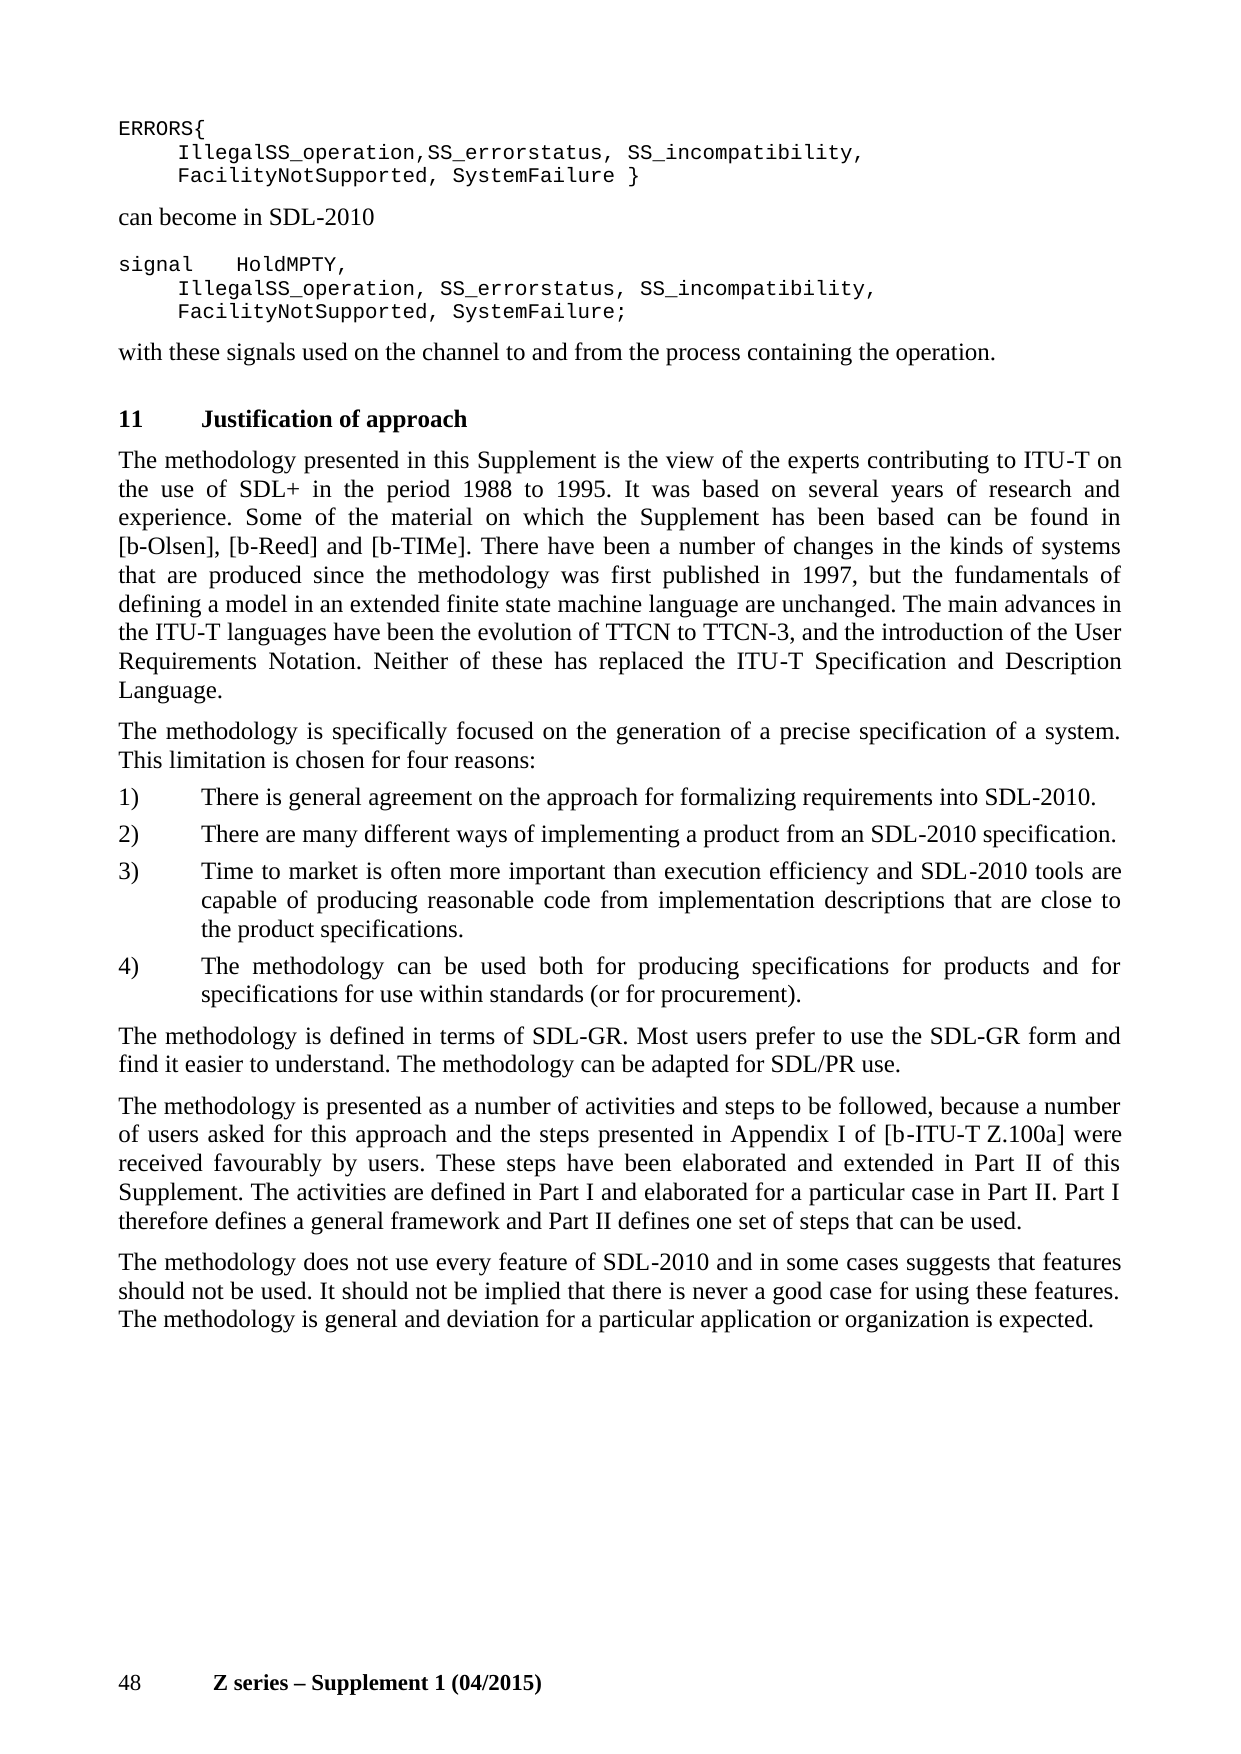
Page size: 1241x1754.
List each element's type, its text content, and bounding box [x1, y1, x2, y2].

text 1) There is general agreement on the approach for formalizing requirements into SDL-2010. [118, 782, 1122, 811]
text The methodology presented in this Supplement is the view of the experts contributing to ITU-T on the use of SDL+ in the period 1988 to 1995. It was based on several years of research and experience. Some of the material on which the Supplement has been based can be found in [b-Olsen], [b-Reed] and [b-TIMe]. There have been a number of changes in the kinds of systems that are produced since the methodology was first published in 1997, but the fundamentals of defining a model in an extended finite state machine language are unchanged. The main advances in the ITU-T languages have been the evolution of TTCN to TTCN-3, and the introduction of the User Requirements Notation. Neither of these has replaced the ITU-T Specification and Description Language. [118, 445, 1122, 704]
text The methodology is presented as a number of activities and steps to be followed, because a number of users asked for this approach and the steps presented in Appendix I of [b-ITU-T Z.100a] were received favourably by users. These steps have been elaborated and extended in Part II of this Supplement. The activities are defined in Part I and elaborated for a particular case in Part II. Part I therefore defines a general framework and Part II defines one set of steps that can be used. [118, 1091, 1122, 1234]
text ERRORS{ [118, 118, 1122, 142]
text IllegalSS_operation,SS_errorstatus, SS_incompatibility, [118, 142, 1122, 165]
text 2) There are many different ways of implementing a product from an SDL-2010 specification. [118, 819, 1122, 848]
text IllegalSS_operation, SS_errorstatus, SS_incompatibility, [118, 278, 1122, 301]
text 3) Time to market is often more important than execution efficiency and SDL-2010 tools are capable of producing reasonable code from implementation descriptions that are close to the product specifications. [118, 856, 1122, 942]
text FacilityNotSupported, SystemFailure; [118, 301, 1122, 325]
text The methodology is defined in terms of SDL-GR. Most users prefer to use the SDL-GR form and find it easier to understand. The methodology can be adapted for SDL/PR use. [118, 1021, 1122, 1078]
text can become in SDL-2010 [118, 202, 1122, 230]
text with these signals used on the channel to and from the process containing the operation. [118, 337, 1122, 366]
text FacilityNotSupported, SystemFailure } [118, 165, 1122, 189]
text The methodology does not use every feature of SDL-2010 and in some cases suggests that features should not be used. It should not be implied that there is never a good case for using these features. The methodology is general and deviation for a particular application or organization is expected. [118, 1247, 1122, 1333]
subtitle 11 Justification of approach [118, 404, 1122, 432]
text 4) The methodology can be used both for producing specifications for products and for specifications for use within standards (or for procurement). [118, 951, 1122, 1008]
text The methodology is specifically focused on the generation of a precise specification of a system. This limitation is chosen for four reasons: [118, 716, 1122, 774]
text signal HoldMPTY, [118, 254, 1122, 278]
